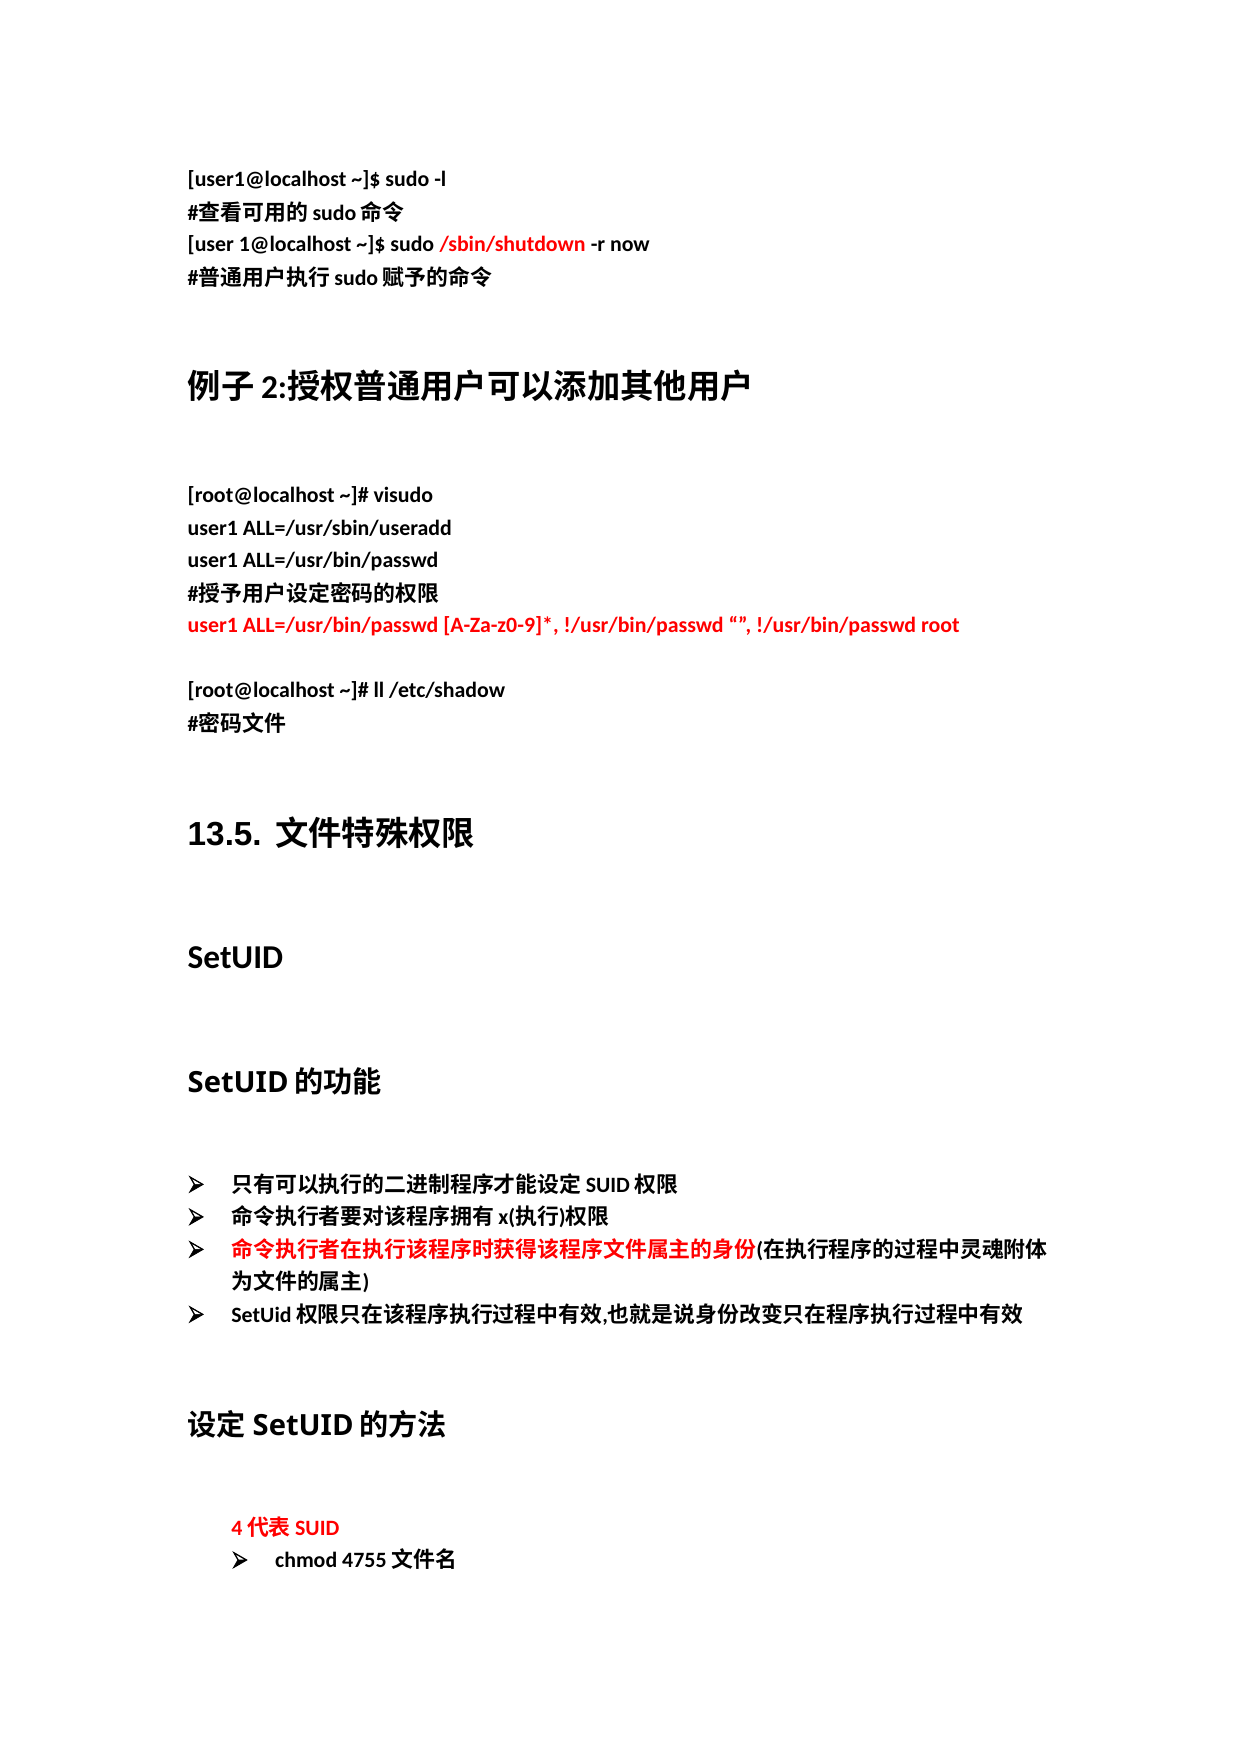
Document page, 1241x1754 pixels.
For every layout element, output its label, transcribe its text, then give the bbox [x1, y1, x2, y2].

text [user 1@localhost ~]$ sudo /sbin/shutdown -r now [187, 227, 1053, 259]
subtitle SetUID的功能 [187, 1048, 1053, 1113]
list 命令执行者要对该程序拥有x(执行)权限 [187, 1199, 1053, 1231]
subtitle SetUID [187, 924, 1053, 989]
list 只有可以执行的二进制程序才能设定SUID权限 [187, 1166, 1053, 1199]
subtitle 文件特殊权限 [187, 798, 1053, 863]
text #普通用户执行sudo赋予的命令 [187, 259, 1053, 292]
list 命令执行者在执行该程序时获得该程序文件属主的身份(在执行程序的过程中灵魂附体为文件的属主) [187, 1231, 1053, 1296]
text #密码文件 [187, 706, 1053, 738]
text [user1@localhost ~]$ sudo -l [187, 162, 1053, 194]
text [root@localhost ~]# visudo [187, 478, 1053, 511]
list chmod 4755 文件名 [231, 1542, 1053, 1574]
text [root@localhost ~]# ll /etc/shadow [187, 673, 1053, 706]
subtitle 设定 SetUID的方法 [187, 1391, 1053, 1456]
list SetUid权限只在该程序执行过程中有效,也就是说身份改变只在程序执行过程中有效 [187, 1296, 1053, 1329]
text #查看可用的sudo命令 [187, 194, 1053, 227]
text #授予用户设定密码的权限 [187, 576, 1053, 608]
text user1 ALL=/usr/bin/passwd [A-Za-z0-9]*, !/usr/bin/passwd “”, !/usr/bin/passwd root [187, 608, 1053, 641]
text user1 ALL=/usr/bin/passwd [187, 543, 1053, 576]
subtitle 例子2:授权普通用户可以添加其他用户 [187, 352, 1053, 417]
text user1 ALL=/usr/sbin/useradd [187, 511, 1053, 543]
text 4代表SUID [209, 1509, 1053, 1542]
